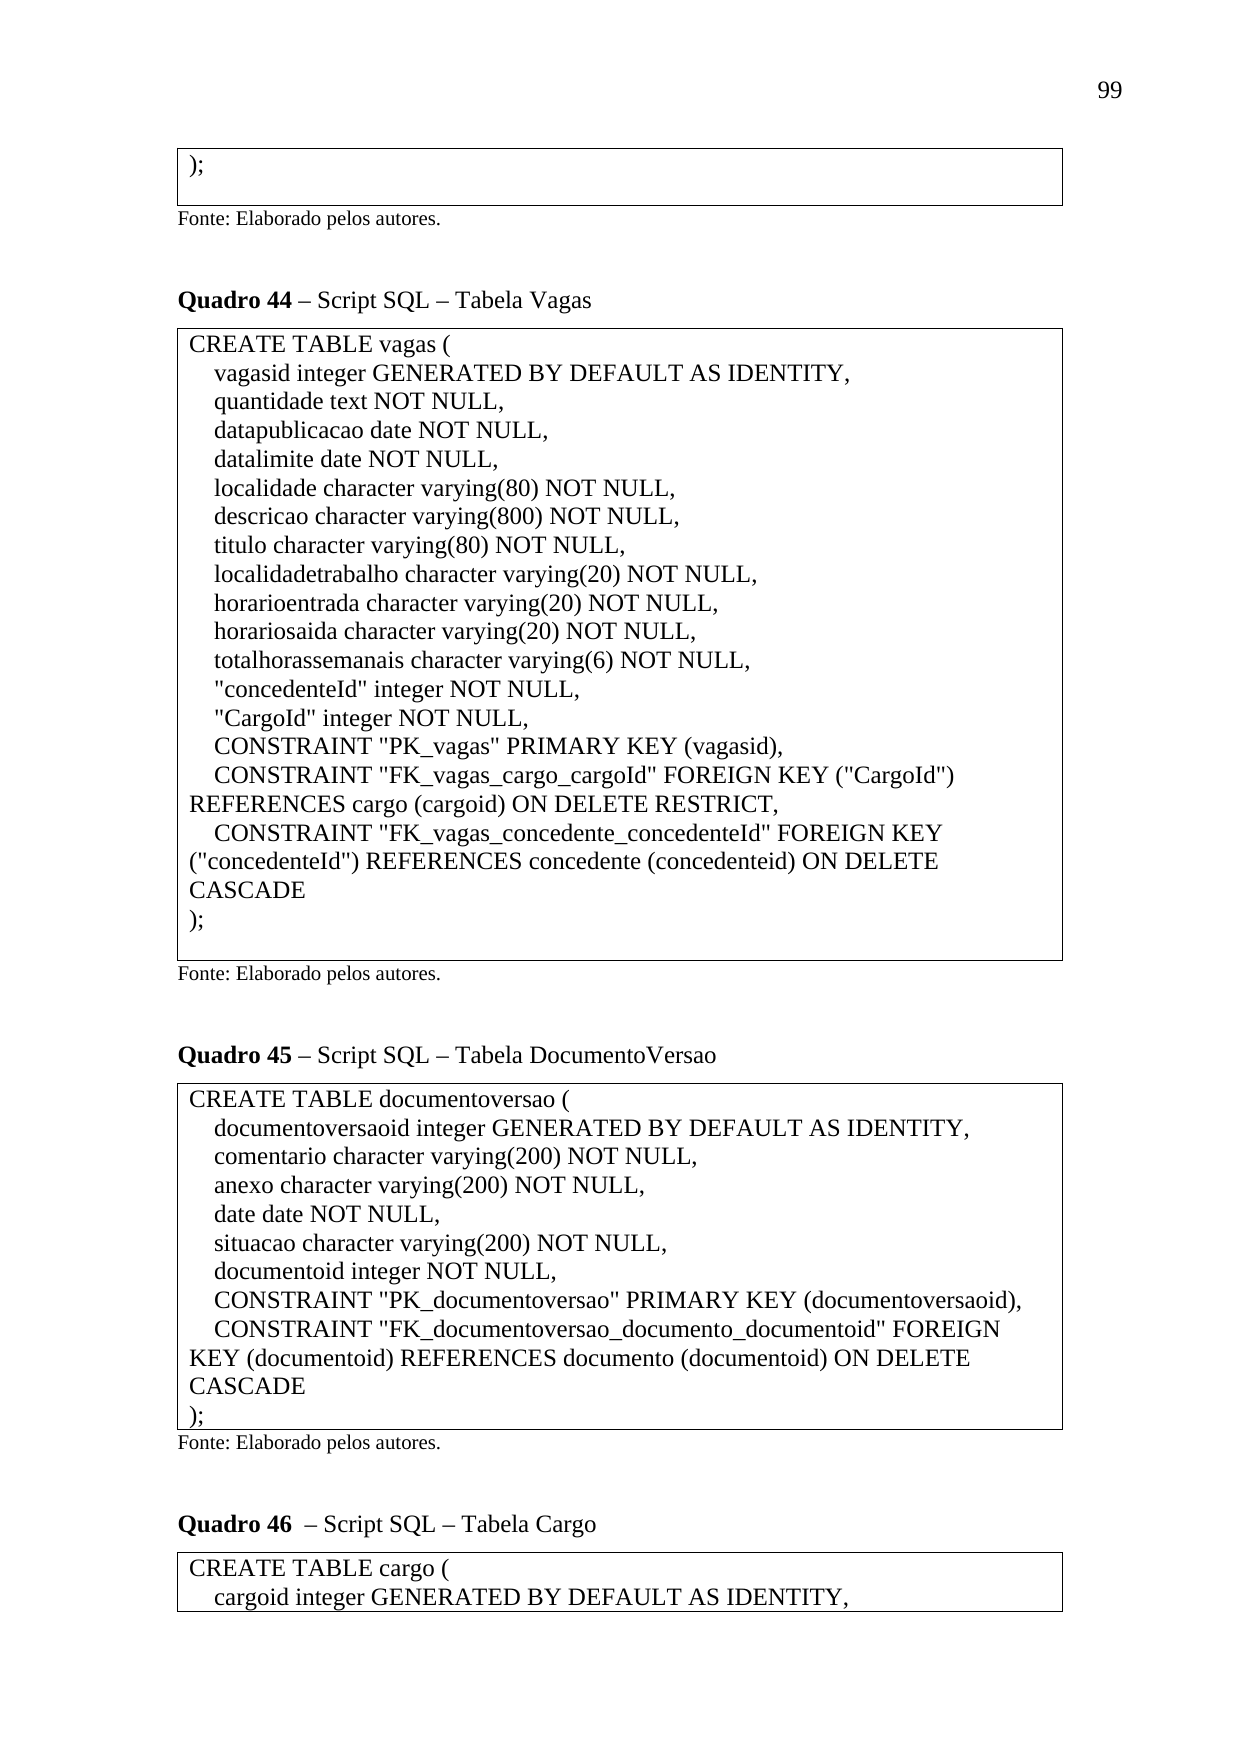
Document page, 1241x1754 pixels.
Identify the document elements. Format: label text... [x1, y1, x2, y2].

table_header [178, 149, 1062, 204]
text Fonte: Elaborado pelos autores. [177, 1430, 1122, 1454]
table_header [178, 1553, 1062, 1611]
text Quadro 44 – Script SQL – Tabela Vagas [177, 285, 1122, 313]
text Fonte: Elaborado pelos autores. [177, 206, 1122, 229]
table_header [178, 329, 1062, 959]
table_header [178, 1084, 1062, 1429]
text Quadro 46 – Script SQL – Tabela Cargo [177, 1509, 1122, 1538]
text Quadro 45 – Script SQL – Tabela DocumentoVersao [177, 1040, 1122, 1068]
text Fonte: Elaborado pelos autores. [177, 961, 1122, 985]
